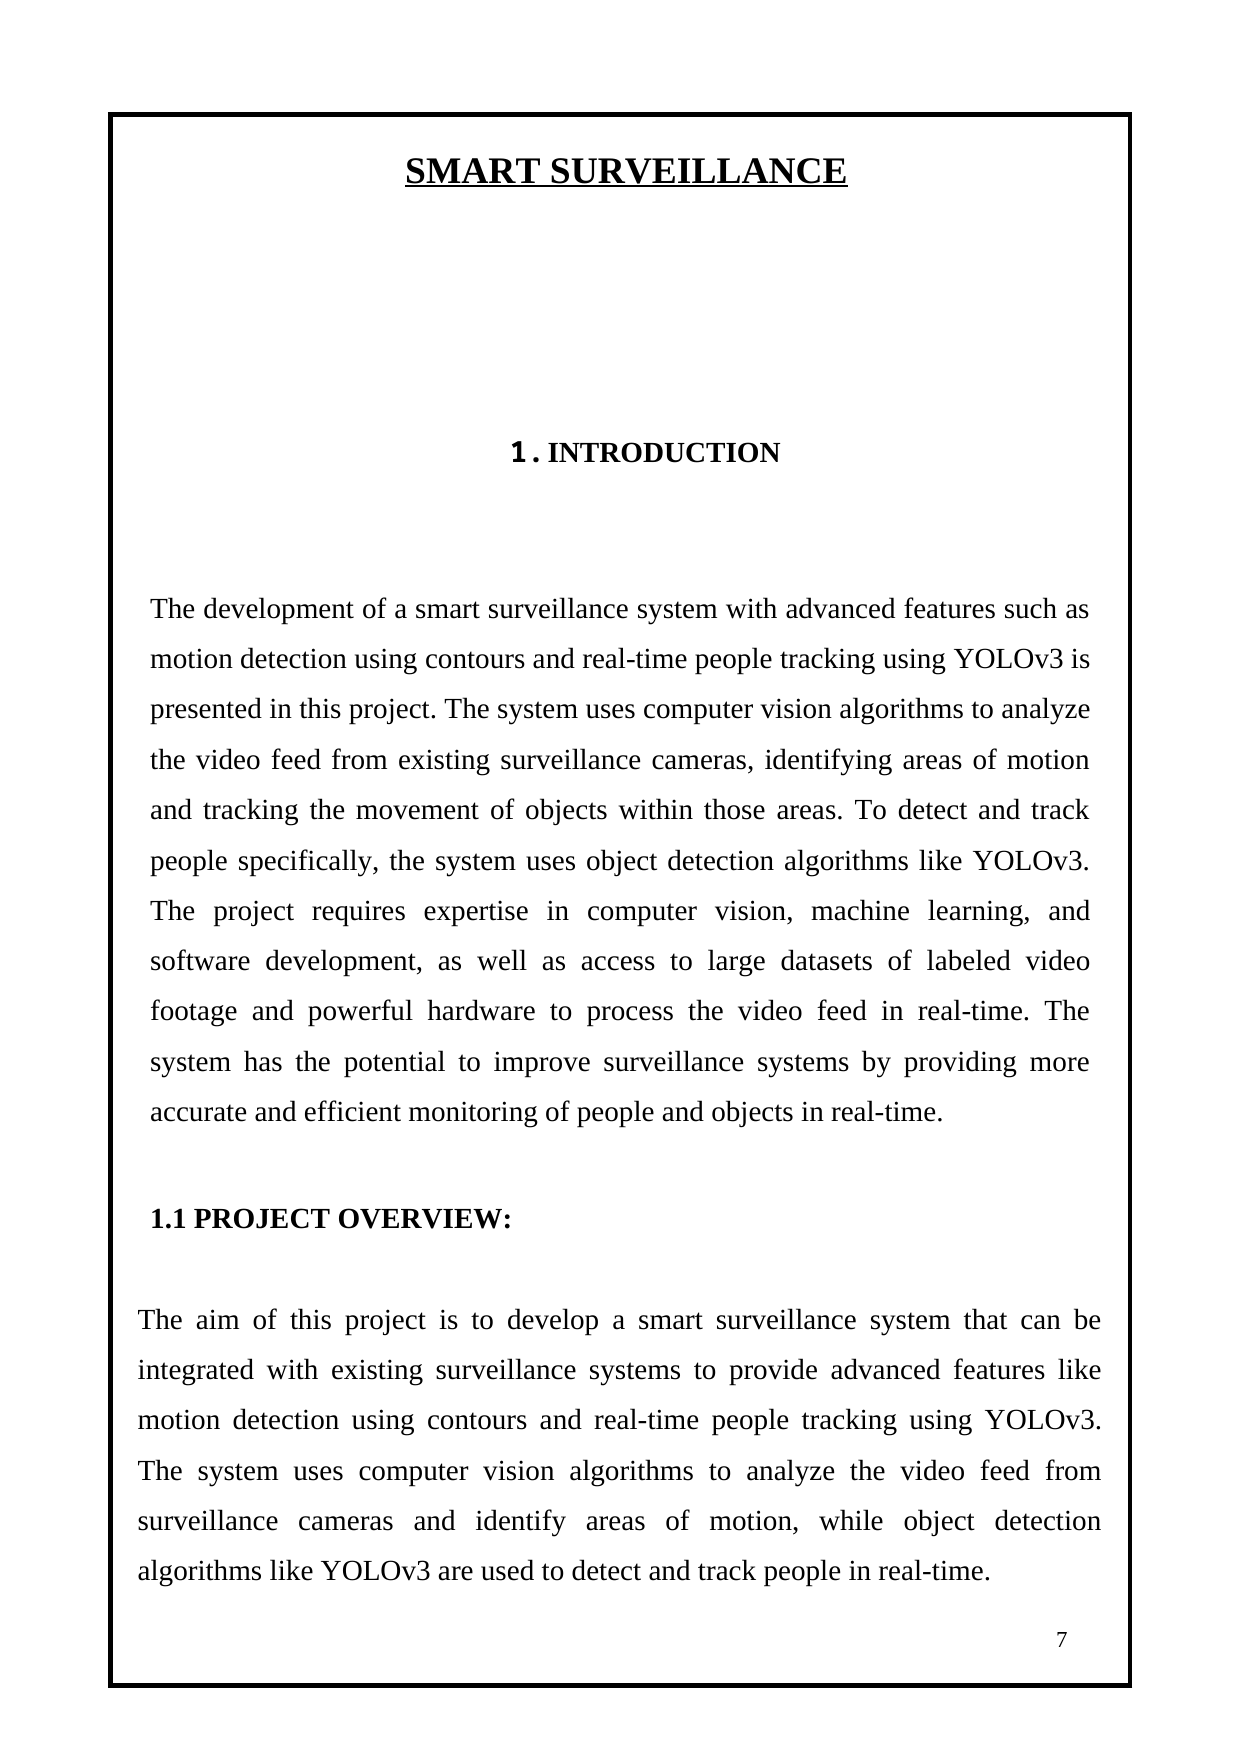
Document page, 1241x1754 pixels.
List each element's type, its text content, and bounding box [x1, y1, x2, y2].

subtitle INTRODUCTION [187, 431, 1103, 471]
subtitle PROJECT OVERVIEW: [150, 1201, 1103, 1235]
text The development of a smart surveillance system with advanced features such as motion detection using contours and real-time people tracking using YOLOv3 is presented in this project. The system uses computer vision algorithms to analyze the video feed from existing surveillance cameras, identifying areas of motion and tracking the movement of objects within those areas. To detect and track people specifically, the system uses object detection algorithms like YOLOv3. The project requires expertise in computer vision, machine learning, and software development, as well as access to large datasets of labeled video footage and powerful hardware to process the video feed in real-time. The system has the potential to improve surveillance systems by providing more accurate and efficient monitoring of people and objects in real-time. [150, 591, 1091, 1128]
text The aim of this project is to develop a smart surveillance system that can be integrated with existing surveillance systems to provide advanced features like motion detection using contours and real-time people tracking using YOLOv3. The system uses computer vision algorithms to analyze the video feed from surveillance cameras and identify areas of motion, while object detection algorithms like YOLOv3 are used to detect and track people in real-time. [137, 1302, 1103, 1587]
text SMART SURVEILLANCE [150, 148, 1103, 191]
